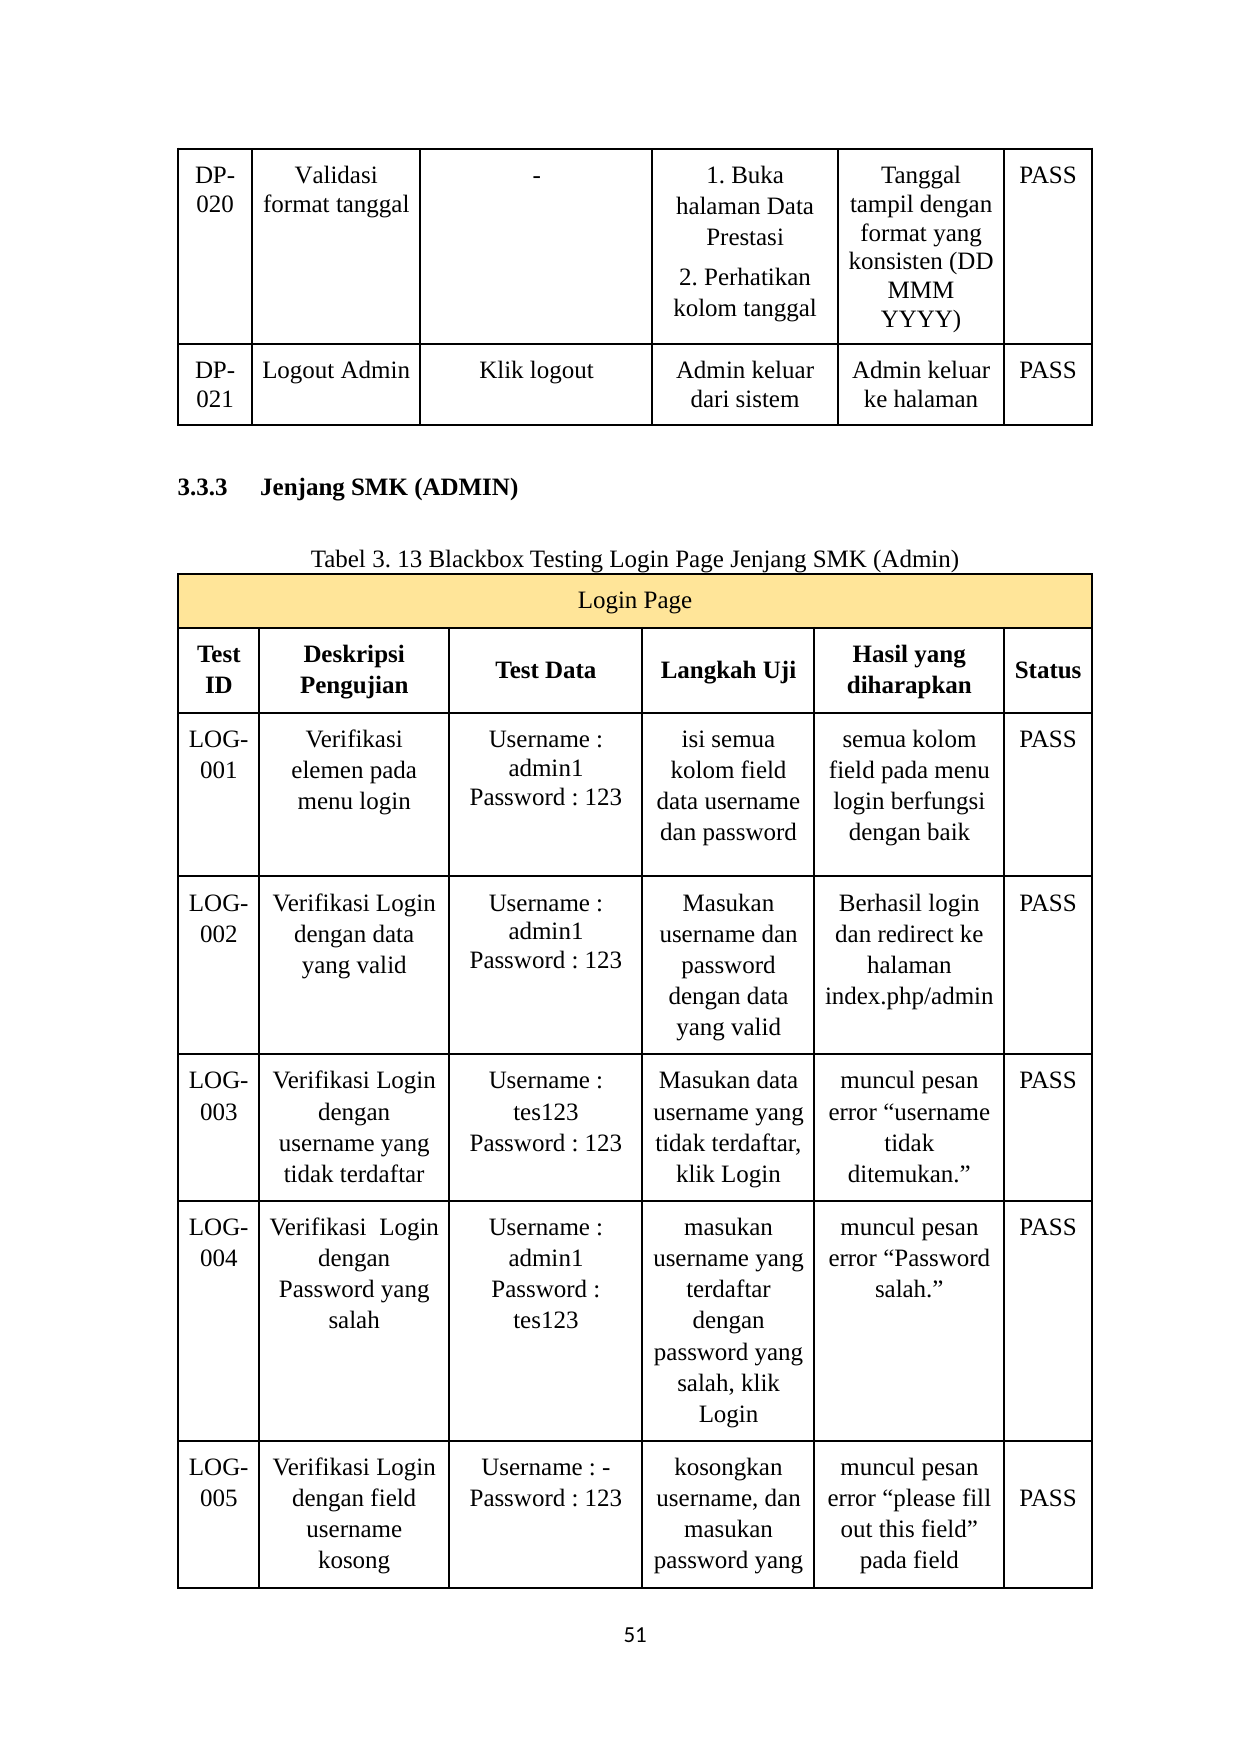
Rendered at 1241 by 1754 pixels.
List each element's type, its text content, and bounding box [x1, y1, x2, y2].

table_cell Logout Admin [253, 345, 419, 423]
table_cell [815, 1442, 1003, 1587]
table_cell Berhasil login dan redirect ke halaman index.php/admin [815, 877, 1003, 1053]
table_cell PASS [1005, 877, 1091, 1053]
table_cell PASS [1005, 1055, 1091, 1200]
table_header Login Page [179, 575, 1091, 627]
table_cell 1. Buka halaman Data Prestasi 2. Perhatikan kolom tanggal [653, 150, 837, 343]
table_cell Langkah Uji [643, 629, 813, 712]
table_cell Admin keluar dari sistem [653, 345, 837, 423]
table_cell masukan username yang terdaftar dengan password yang salah, klik Login [643, 1202, 813, 1440]
table_cell PASS [1005, 1202, 1091, 1440]
table_cell Deskripsi Pengujian [260, 629, 448, 712]
table_cell isi semua kolom field data username dan password [643, 714, 813, 875]
table_cell DP-020 [179, 150, 251, 343]
table_cell Test ID [179, 629, 258, 712]
table_cell semua kolom field pada menu login berfungsi dengan baik [815, 714, 1003, 875]
table_cell LOG-005 [179, 1442, 258, 1587]
table_cell PASS [1005, 150, 1091, 343]
table_cell muncul pesan error “Password salah.” [815, 1202, 1003, 1440]
table_cell Verifikasi elemen pada menu login [260, 714, 448, 875]
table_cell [450, 1442, 641, 1587]
table_cell Admin keluar ke halaman [839, 345, 1003, 423]
table_cell LOG-002 [179, 877, 258, 1053]
table_cell Username : admin1 Password : tes123 [450, 1202, 641, 1440]
table_cell Masukan username dan password dengan data yang valid [643, 877, 813, 1053]
table_cell Klik logout [421, 345, 651, 423]
table_cell LOG-001 [179, 714, 258, 875]
table_cell PASS [1005, 345, 1091, 423]
table_cell Validasi format tanggal [253, 150, 419, 343]
table_cell Tanggal tampil dengan format yang konsisten (DD MMM YYYY) [839, 150, 1003, 343]
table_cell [643, 1442, 813, 1587]
table_cell Masukan data username yang tidak terdaftar, klik Login [643, 1055, 813, 1200]
table_cell PASS [1005, 1442, 1091, 1587]
table_cell Username : admin1 Password : 123 [450, 877, 641, 1053]
table_cell muncul pesan error “username tidak ditemukan.” [815, 1055, 1003, 1200]
table_cell Username : admin1 Password : 123 [450, 714, 641, 875]
table_cell LOG-004 [179, 1202, 258, 1440]
table_cell Hasil yang diharapkan [815, 629, 1003, 712]
table_cell Username : tes123 Password : 123 [450, 1055, 641, 1200]
table_cell Test Data [450, 629, 641, 712]
table_cell - [421, 150, 651, 343]
subtitle 3.3.3 Jenjang SMK (ADMIN) [177, 472, 1092, 501]
table_cell Verifikasi Login dengan data yang valid [260, 877, 448, 1053]
table_cell LOG-003 [179, 1055, 258, 1200]
table_cell PASS [1005, 714, 1091, 875]
text Tabel 3. 13 Blackbox Testing Login Page Jenjang SMK (Admin) [177, 544, 1092, 573]
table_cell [260, 1442, 448, 1587]
table_cell Verifikasi Login dengan Password yang salah [260, 1202, 448, 1440]
table_cell Status [1005, 629, 1091, 712]
table_cell Verifikasi Login dengan username yang tidak terdaftar [260, 1055, 448, 1200]
table_cell DP-021 [179, 345, 251, 423]
